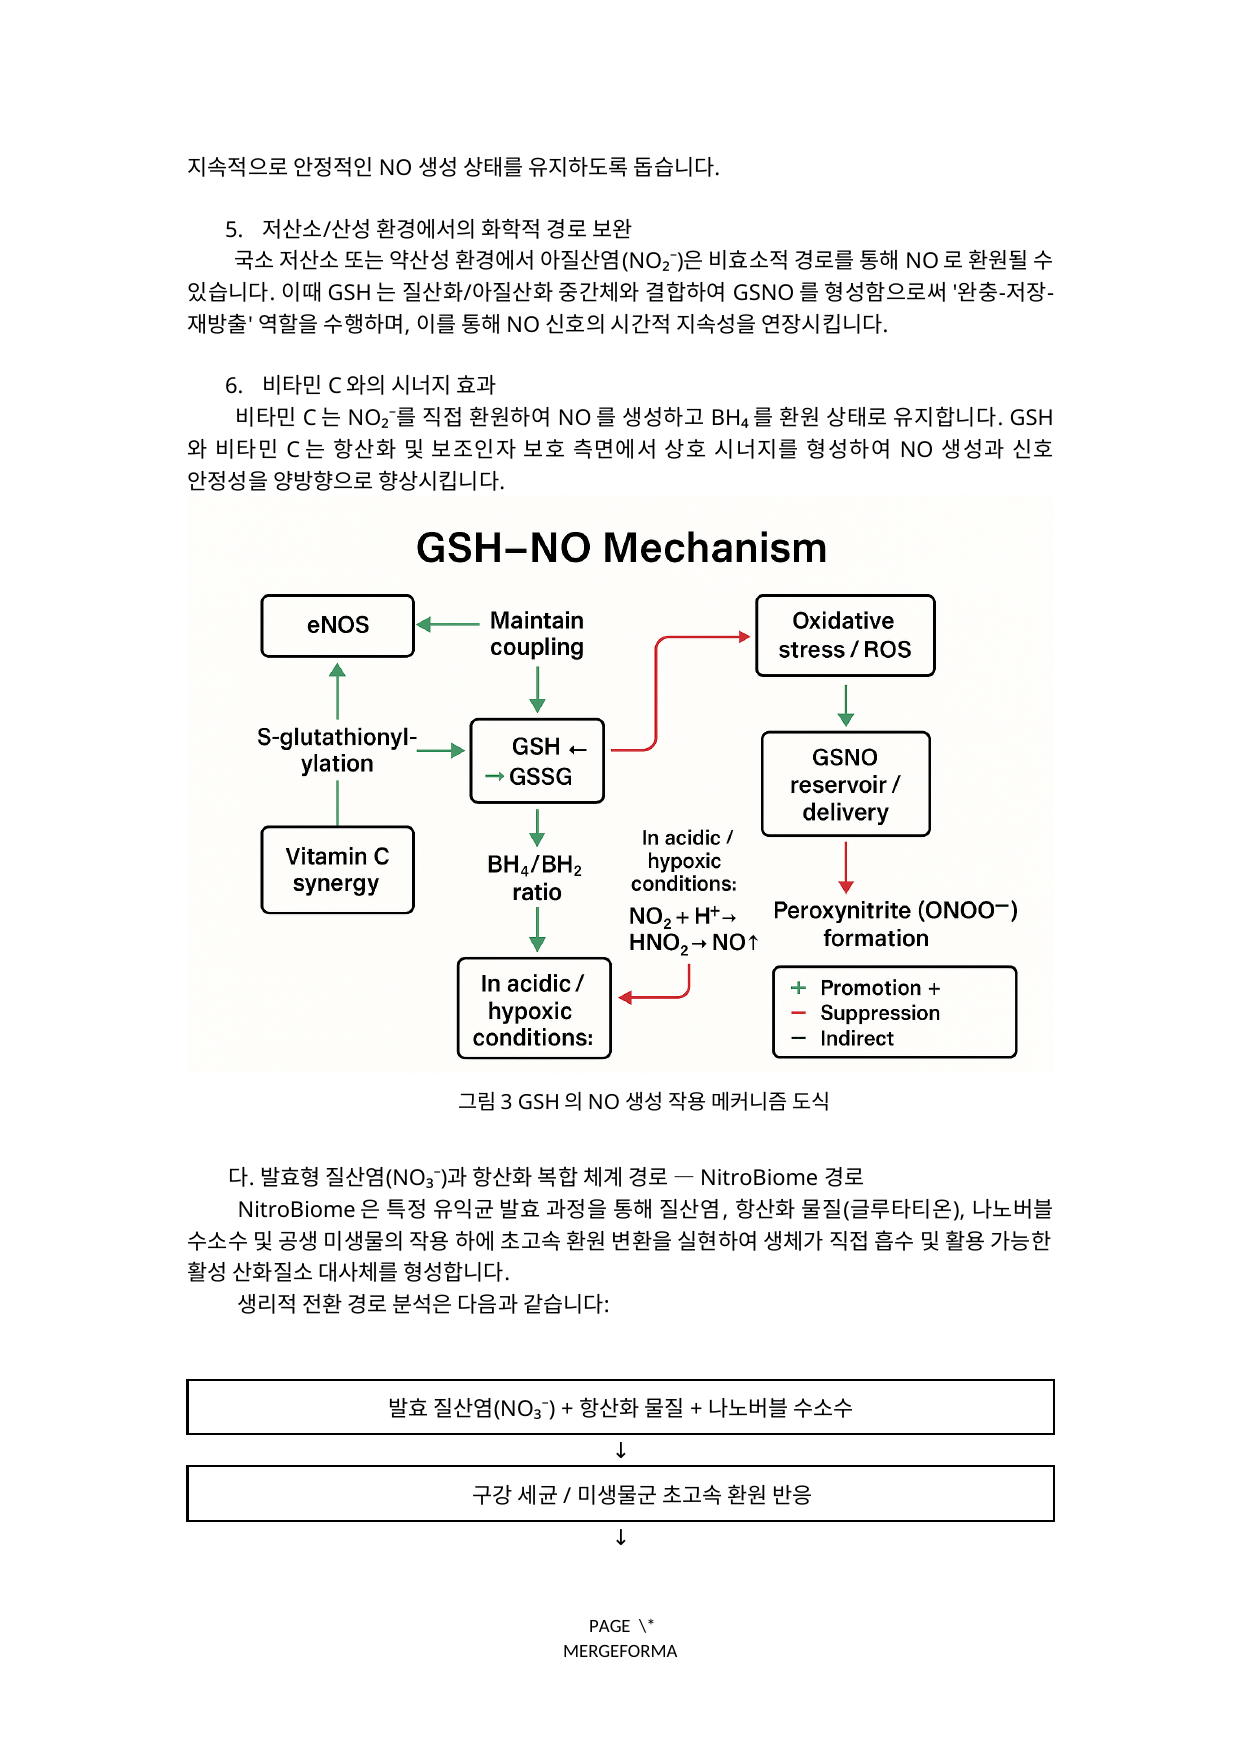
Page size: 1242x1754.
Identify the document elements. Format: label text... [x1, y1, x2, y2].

list 비타민 C와의 시너지 효과 [225, 368, 1054, 400]
text 생리적 전환 경로 분석은 다음과 같습니다: [187, 1287, 1054, 1319]
text ↓ [187, 1435, 1054, 1465]
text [187, 150, 1054, 182]
picture [187, 495, 1054, 1073]
text 그림3 GSH의 NO 생성 작용 메커니즘 도식 [187, 1085, 1054, 1115]
table_header 구강 세균 / 미생물군 초고속 환원 반응 [189, 1467, 1053, 1520]
text ↓ [187, 1522, 1054, 1552]
text 국소 저산소 또는 약산성 환경에서 아질산염(NO₂⁻)은 비효소적 경로를 통해 NO로 환원될 수 있습니다. 이때 GSH는 질산화/아질산화 중간체와 결합하여 GSNO를 형성함으로써 '완충-저장-재방출' 역할을 수행하며, 이를 통해 NO 신호의 시간적 지속성을 연장시킵니다. [187, 243, 1054, 339]
text NitroBiome은 특정 유익균 발효 과정을 통해 질산염, 항산화 물질(글루타티온), 나노버블 수소수 및 공생 미생물의 작용 하에 초고속 환원 변환을 실현하여 생체가 직접 흡수 및 활용 가능한 활성 산화질소 대사체를 형성합니다. [187, 1192, 1054, 1287]
text 비타민 C는 NO₂⁻를 직접 환원하여 NO를 생성하고 BH₄를 환원 상태로 유지합니다. GSH와 비타민 C는 항산화 및 보조인자 보호 측면에서 상호 시너지를 형성하여 NO 생성과 신호 안정성을 양방향으로 향상시킵니다. [187, 400, 1054, 495]
table_header 발효 질산염(NO₃⁻) + 항산화 물질 + 나노버블 수소수 [189, 1381, 1053, 1433]
list 저산소/산성 환경에서의 화학적 경로 보완 [225, 212, 1054, 243]
text 다. 발효형 질산염(NO₃⁻)과 항산화 복합 체계 경로 — NitroBiome 경로 [187, 1160, 1054, 1192]
